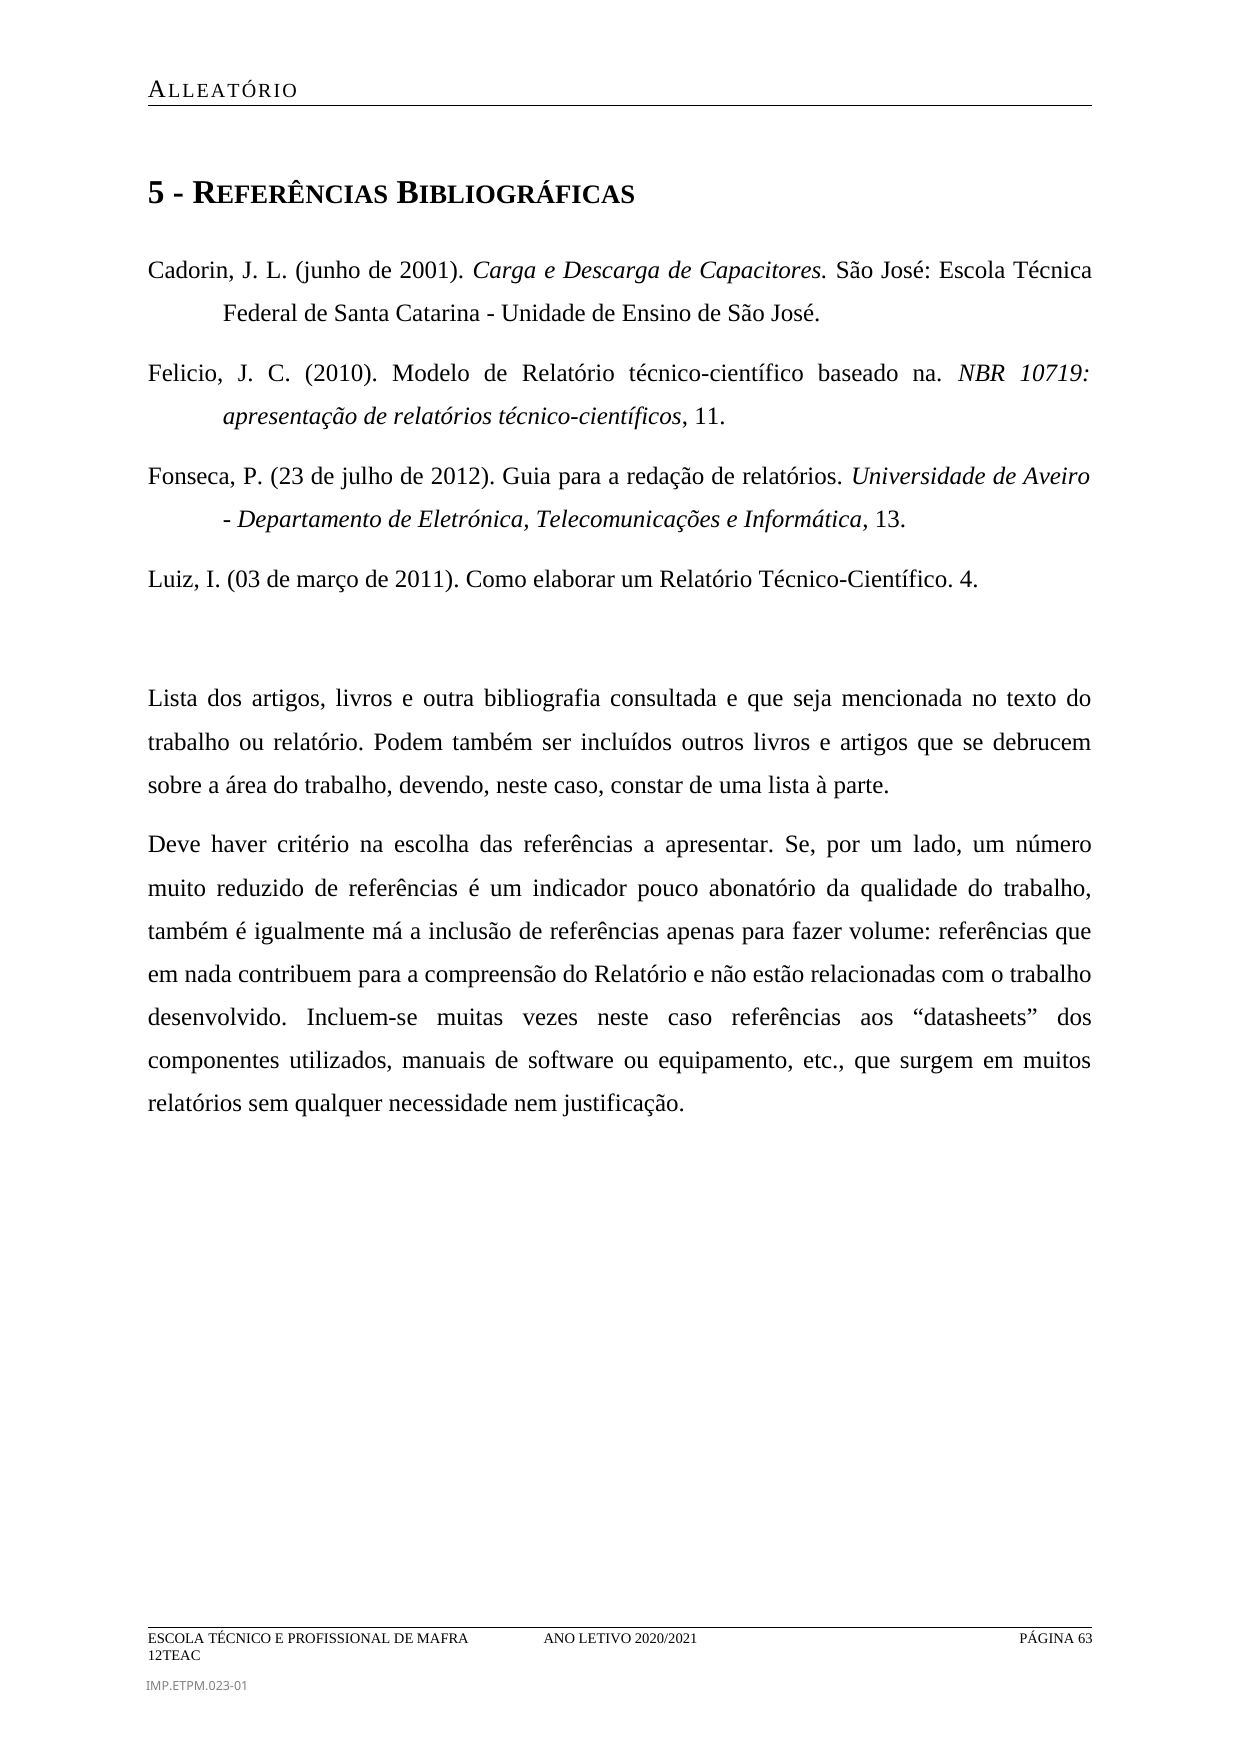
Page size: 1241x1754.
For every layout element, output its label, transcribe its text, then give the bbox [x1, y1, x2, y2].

text Deve haver critério na escolha das referências a apresentar. Se, por um lado, um número muito reduzido de referências é um indicador pouco abonatório da qualidade do trabalho, também é igualmente má a inclusão de referências apenas para fazer volume: referências que em nada contribuem para a compreensão do Relatório e não estão relacionadas com o trabalho desenvolvido. Incluem-se muitas vezes neste caso referências aos “datasheets” dos componentes utilizados, manuais de software ou equipamento, etc., que surgem em muitos relatórios sem qualquer necessidade nem justificação. [148, 829, 1092, 1117]
text Lista dos artigos, livros e outra bibliografia consultada e que seja mencionada no texto do trabalho ou relatório. Podem também ser incluídos outros livros e artigos que se debrucem sobre a área do trabalho, devendo, neste caso, constar de uma lista à parte. [148, 683, 1092, 798]
